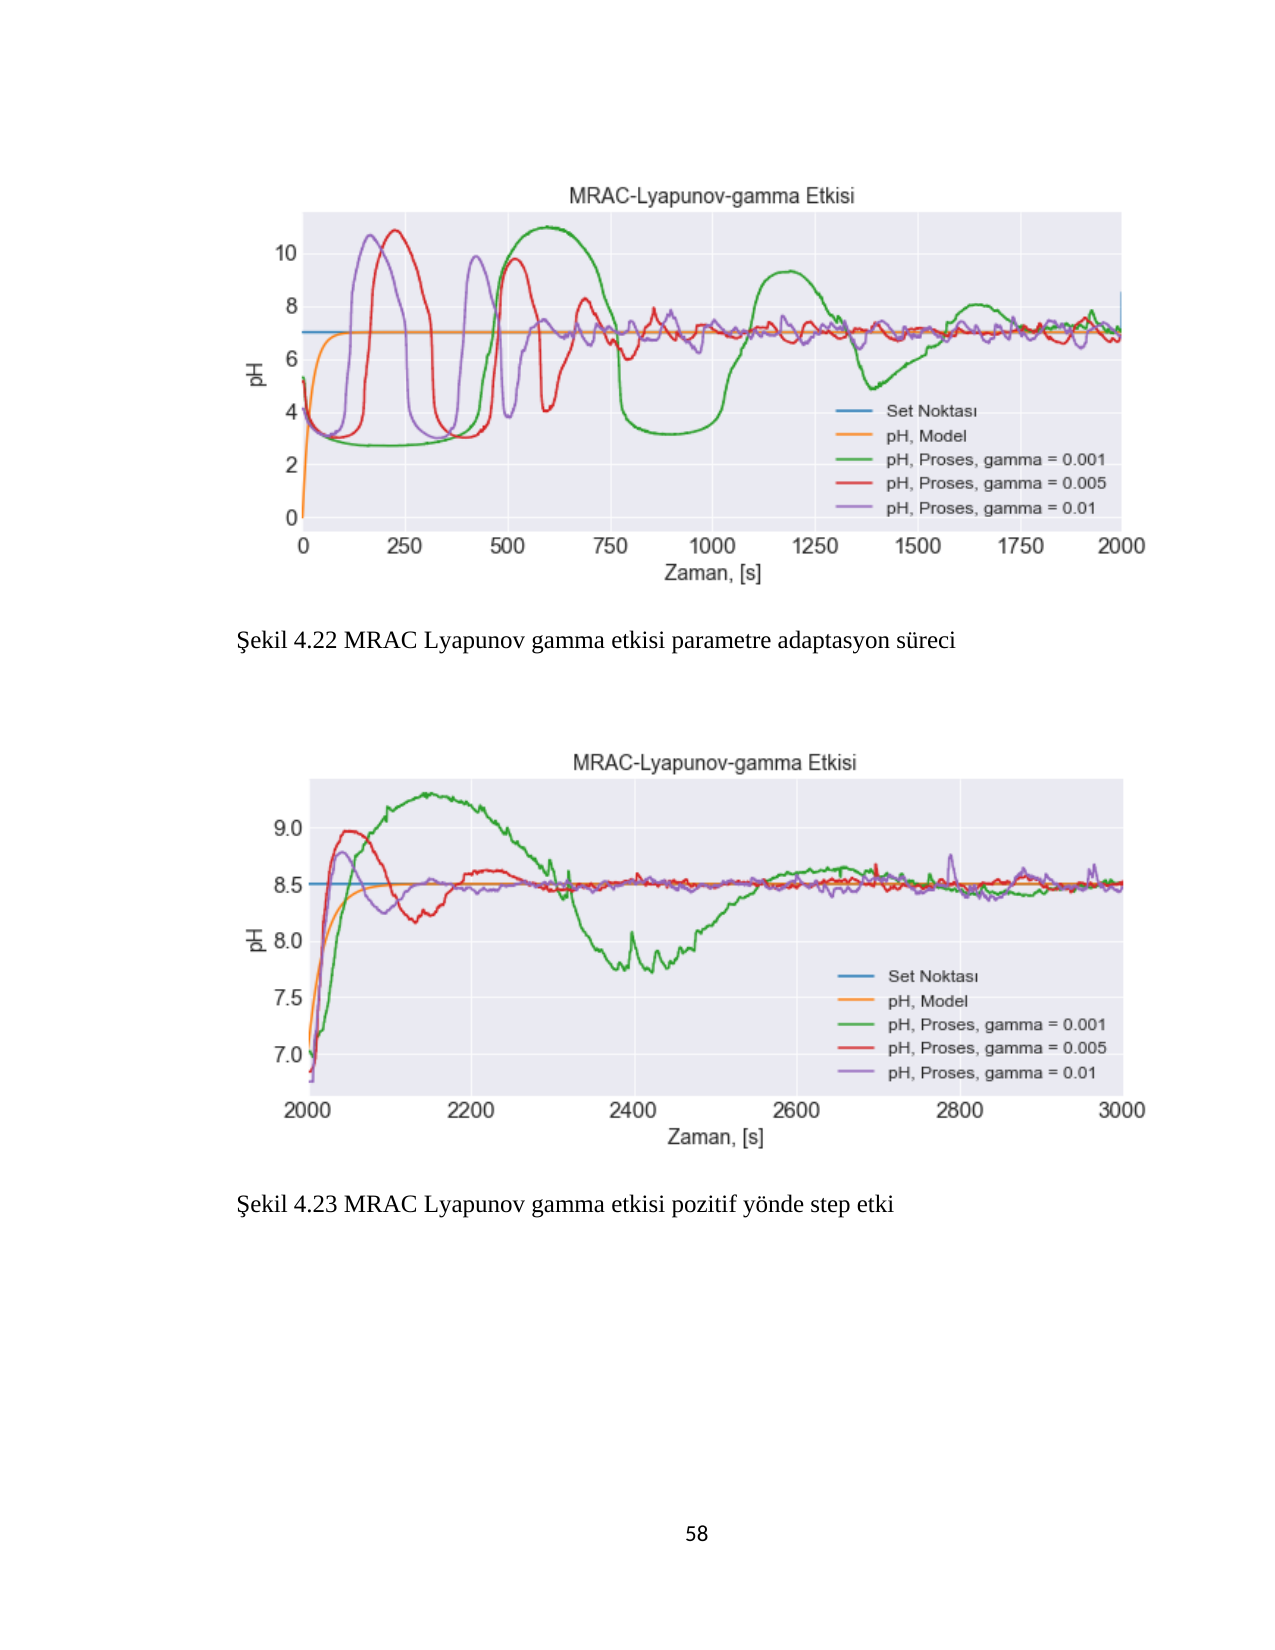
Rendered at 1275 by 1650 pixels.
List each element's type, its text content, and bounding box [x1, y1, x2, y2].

picture [236, 177, 1157, 595]
picture [236, 744, 1157, 1159]
text Şekil 4.22 MRAC Lyapunov gamma etkisi parametre adaptasyon süreci [236, 625, 1157, 653]
text Şekil 4.23 MRAC Lyapunov gamma etkisi pozitif yönde step etki [236, 1189, 1157, 1218]
